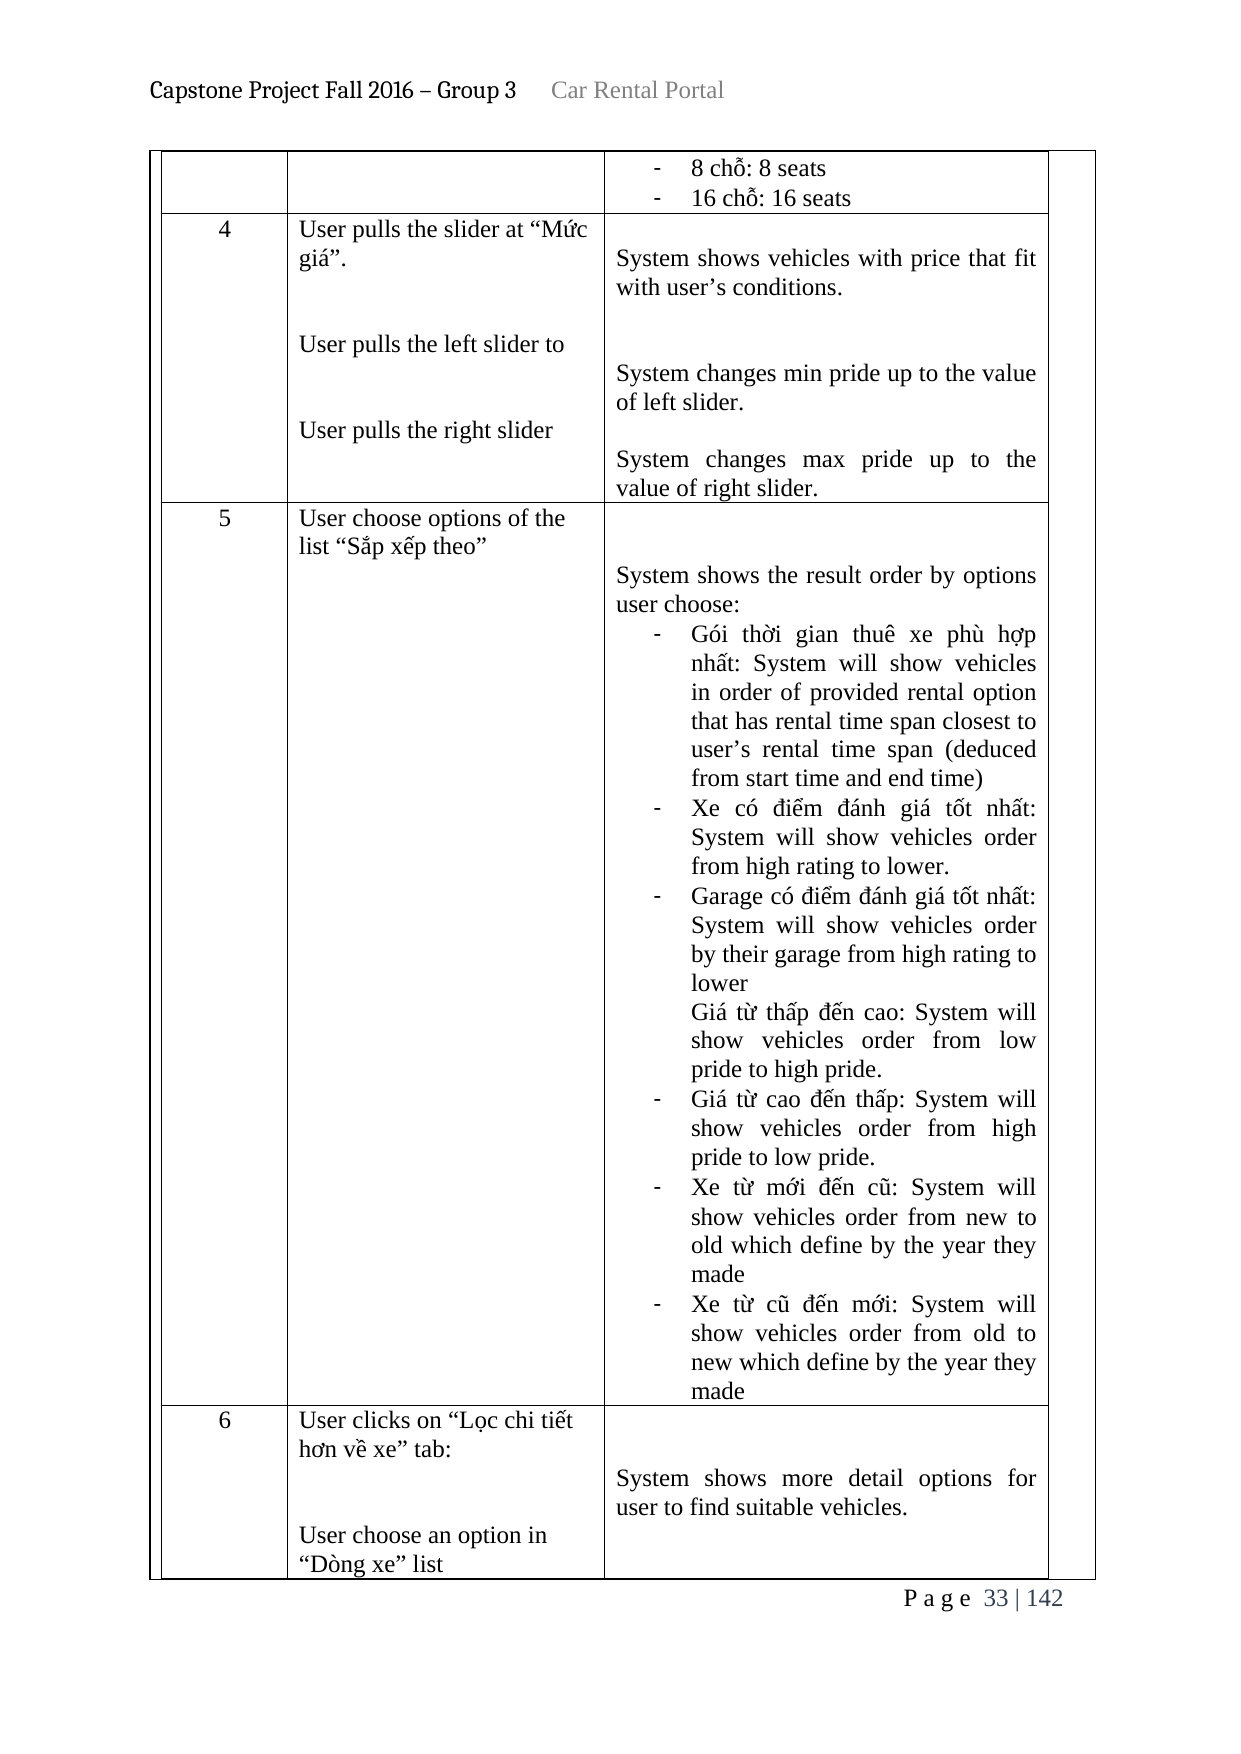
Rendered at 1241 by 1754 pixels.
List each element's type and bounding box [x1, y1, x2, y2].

table_cell [151, 151, 161, 1579]
table_cell [1049, 151, 1095, 1579]
